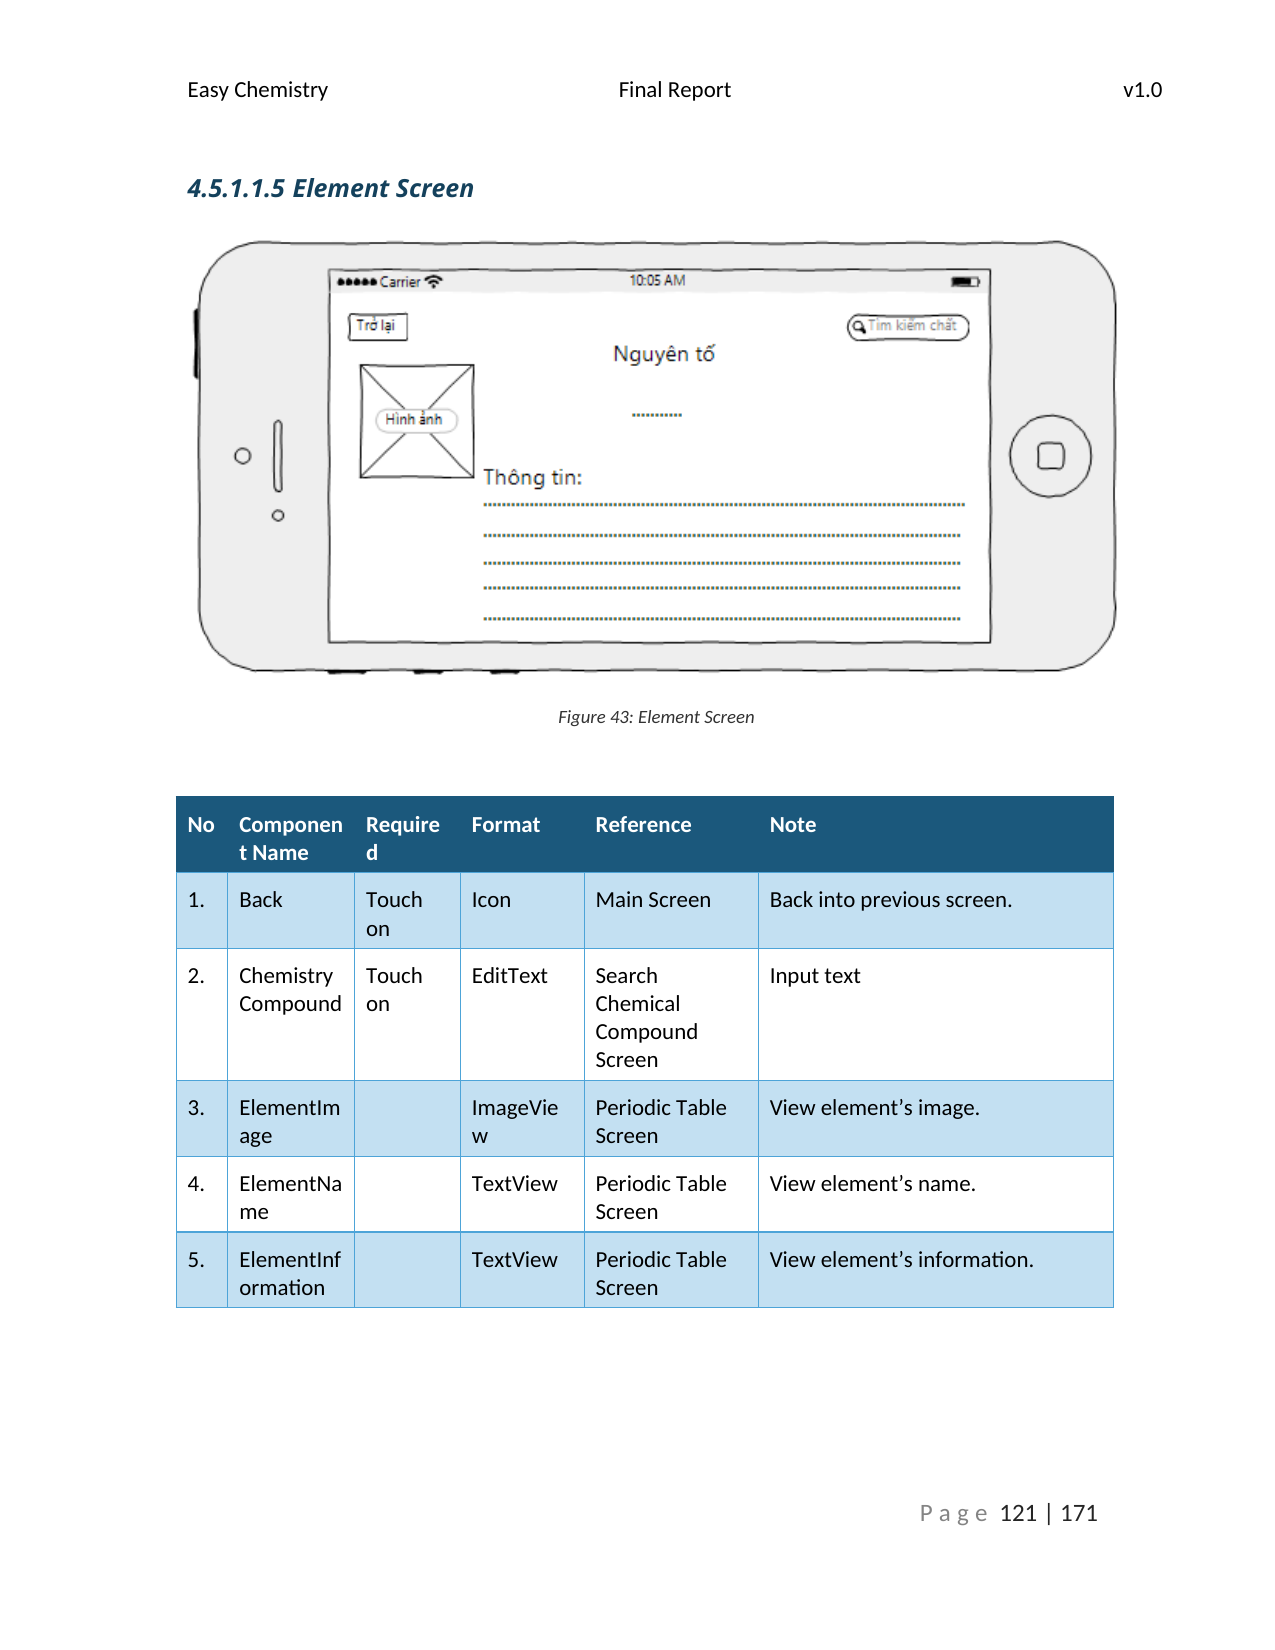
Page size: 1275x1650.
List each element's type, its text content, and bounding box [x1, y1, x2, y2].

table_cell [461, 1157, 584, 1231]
picture [187, 224, 1129, 687]
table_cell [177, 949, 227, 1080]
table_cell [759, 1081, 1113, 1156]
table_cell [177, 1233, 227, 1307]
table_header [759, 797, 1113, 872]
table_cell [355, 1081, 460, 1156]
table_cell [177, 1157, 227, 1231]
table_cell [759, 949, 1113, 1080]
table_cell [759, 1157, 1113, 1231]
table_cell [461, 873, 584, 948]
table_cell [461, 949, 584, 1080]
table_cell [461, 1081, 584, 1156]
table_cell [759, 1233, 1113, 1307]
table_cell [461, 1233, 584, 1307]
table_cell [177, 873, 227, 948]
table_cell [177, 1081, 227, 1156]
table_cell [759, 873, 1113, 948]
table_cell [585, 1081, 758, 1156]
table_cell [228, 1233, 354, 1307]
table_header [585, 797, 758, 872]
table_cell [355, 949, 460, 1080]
subtitle Element Screen [187, 171, 1125, 205]
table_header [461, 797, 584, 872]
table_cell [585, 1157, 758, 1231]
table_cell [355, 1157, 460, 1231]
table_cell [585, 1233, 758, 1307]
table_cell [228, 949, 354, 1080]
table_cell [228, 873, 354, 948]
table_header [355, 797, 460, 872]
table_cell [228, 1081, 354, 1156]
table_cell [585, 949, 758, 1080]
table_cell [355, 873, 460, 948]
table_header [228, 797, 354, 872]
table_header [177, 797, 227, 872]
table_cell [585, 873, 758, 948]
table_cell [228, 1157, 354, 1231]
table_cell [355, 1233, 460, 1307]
